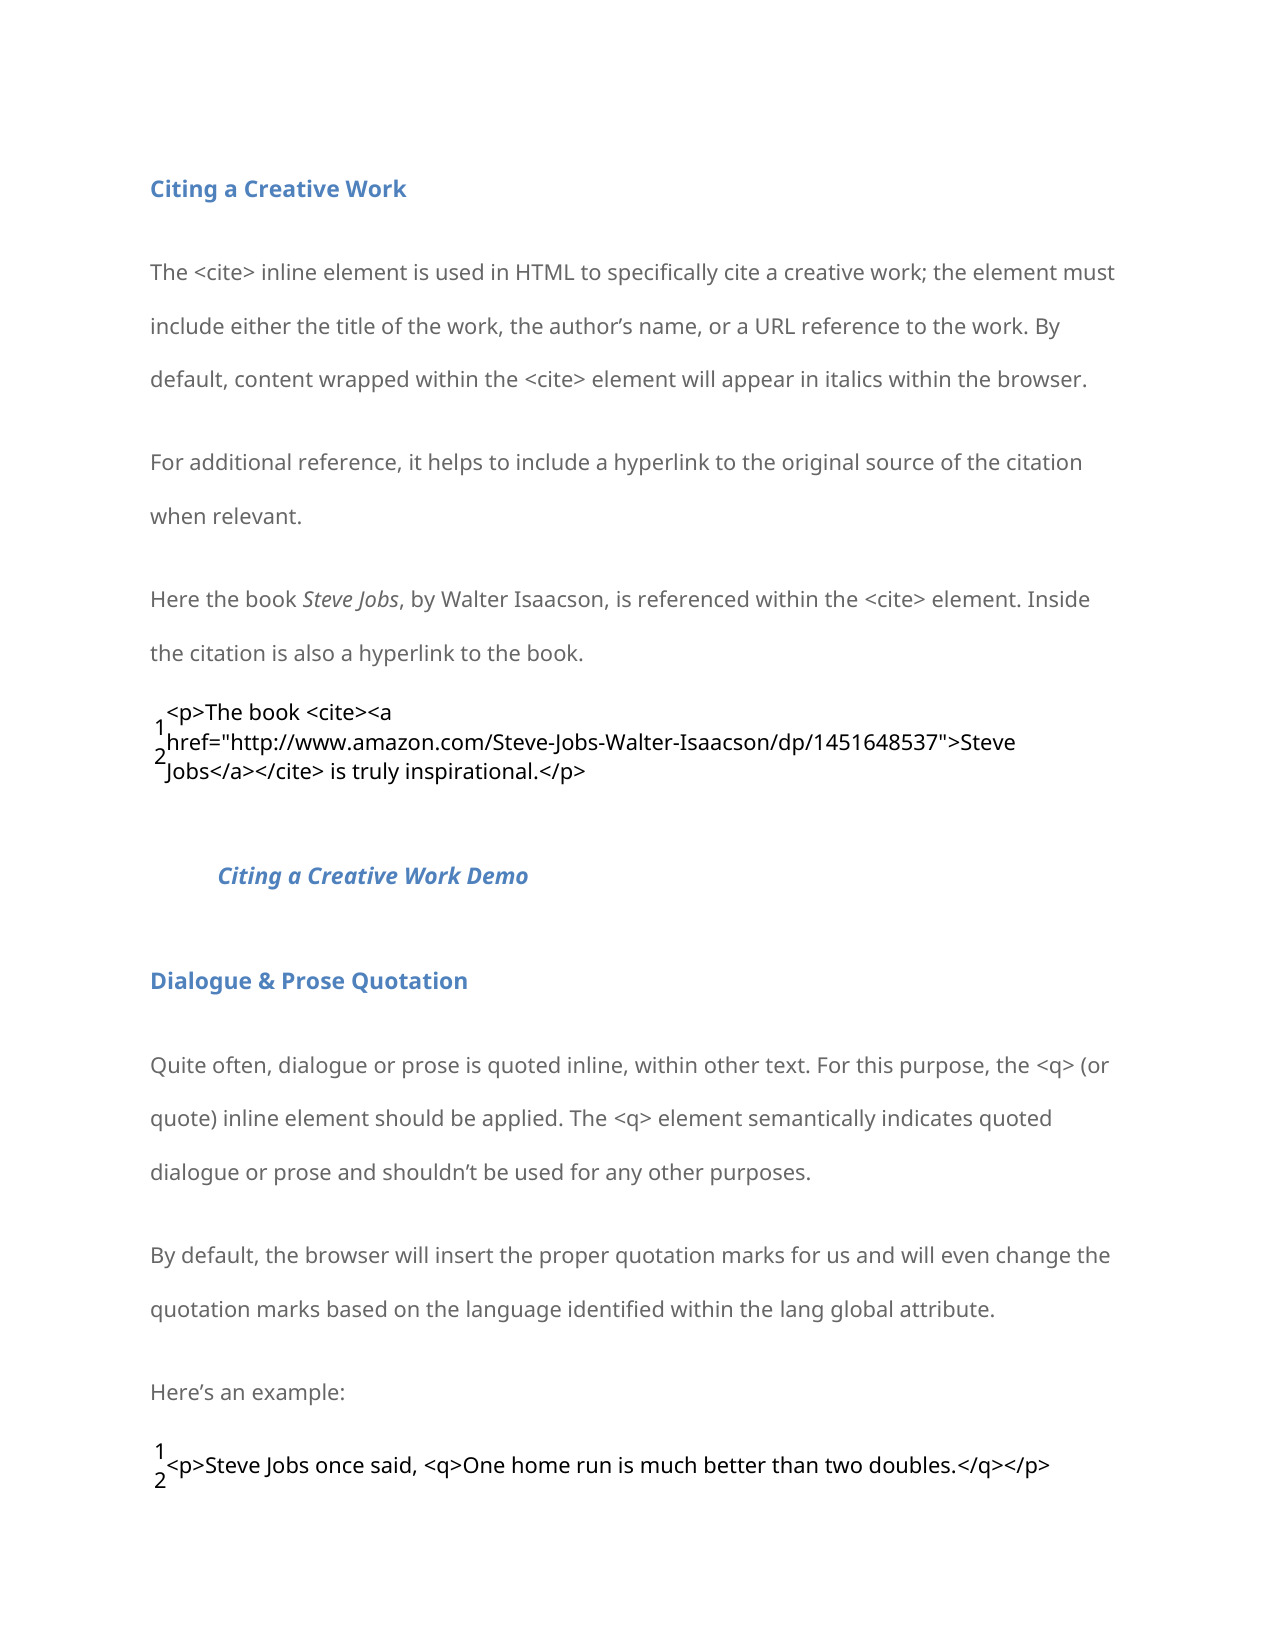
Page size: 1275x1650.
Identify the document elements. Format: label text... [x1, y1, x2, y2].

subtitle Dialogue & Prose Quotation [150, 943, 1125, 996]
text The <cite> inline element is used in HTML to specifically cite a creative work; the element must include either the title of the work, the author’s name, or a URL reference to the work. By default, content wrapped within the <cite> element will appear in italics within the browser. [150, 233, 1125, 394]
text Quite often, dialogue or prose is quoted inline, within other text. For this purpose, the <q> (or quote) inline element should be applied. The <q> element semantically indicates quoted dialogue or prose and shouldn’t be used for any other purposes. [150, 1026, 1125, 1187]
table_header <p>Steve Jobs once said, <q>One home run is much better than two doubles.</q></p> [166, 1436, 1123, 1495]
table_header <p>The book <cite><a href="http://www.amazon.com/Steve-Jobs-Walter-Isaacson/dp/1451648537">Steve Jobs</a></cite> is truly inspirational.</p> [166, 697, 1123, 786]
text Here’s an example: [150, 1353, 1125, 1406]
text By default, the browser will insert the proper quotation marks for us and will even change the quotation marks based on the language identified within the lang global attribute. [150, 1216, 1125, 1323]
table_header 1 2 [149, 697, 166, 786]
text Here the book Steve Jobs, by Walter Isaacson, is referenced within the <cite> element. Inside the citation is also a hyperlink to the book. [150, 560, 1125, 667]
text For additional reference, it helps to include a hyperlink to the original source of the citation when relevant. [150, 423, 1125, 531]
table_header 1 2 [149, 1436, 166, 1495]
subtitle Citing a Creative Work [150, 150, 1125, 204]
subtitle Citing a Creative Work Demo [217, 837, 1058, 891]
